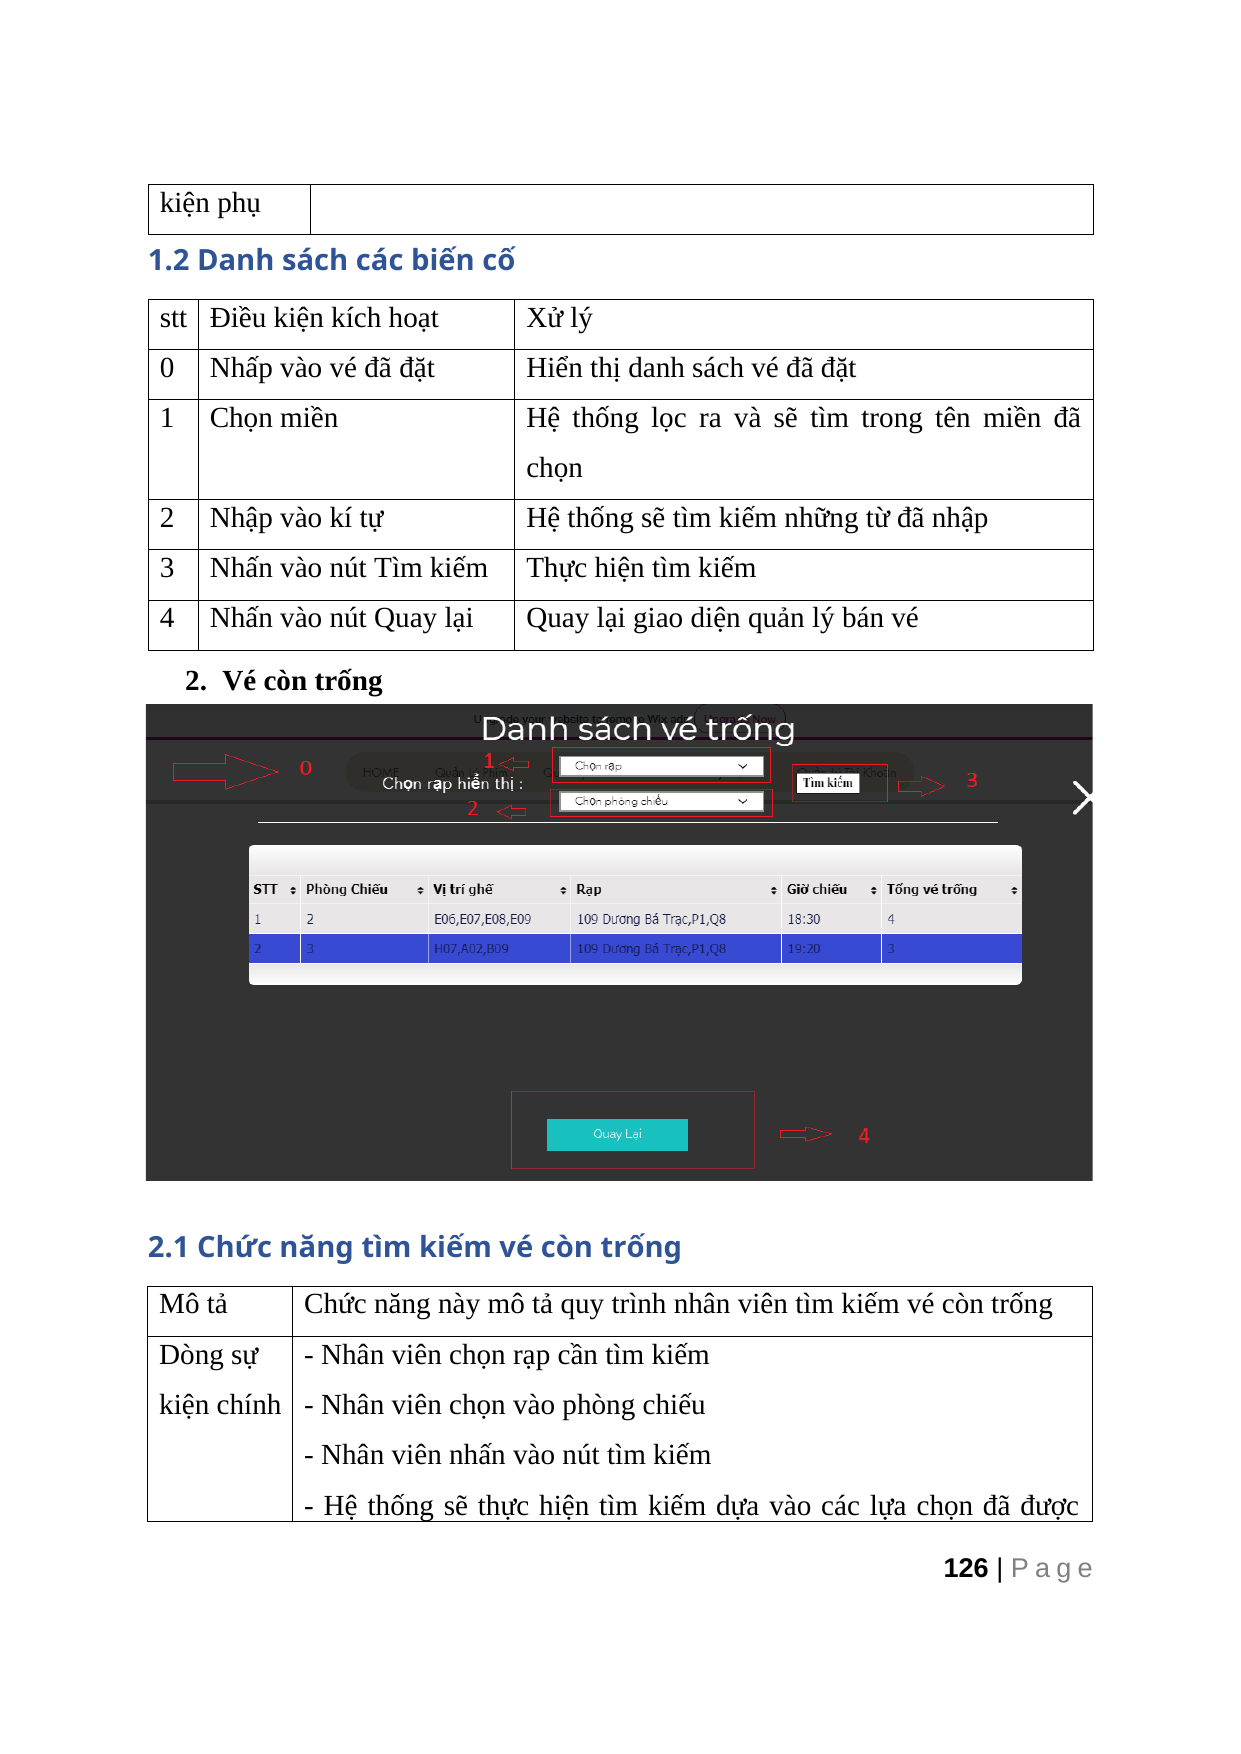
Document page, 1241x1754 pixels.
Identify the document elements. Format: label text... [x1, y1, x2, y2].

table_cell Nhập vào kí tự [199, 500, 514, 549]
table_cell Quay lại giao diện quản lý bán vé [515, 601, 1093, 649]
table_cell 2 [149, 500, 198, 549]
table_cell Hệ thống lọc ra và sẽ tìm trong tên miền đã chọn [515, 400, 1093, 499]
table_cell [311, 185, 1093, 234]
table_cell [293, 1337, 1092, 1521]
table_cell Chọn miền [199, 400, 514, 499]
table_cell Hiển thị danh sách vé đã đặt [515, 350, 1093, 399]
table_cell Dòng sự kiện chính [148, 1337, 292, 1521]
table_cell Nhấn vào nút Tìm kiếm [199, 550, 514, 599]
table_cell 4 [149, 601, 198, 649]
table_header stt [149, 300, 198, 349]
table_header Xử lý [515, 300, 1093, 349]
table_header Chức năng này mô tả quy trình nhân viên tìm kiếm vé còn trống [293, 1287, 1092, 1336]
table_cell Nhấn vào nút Quay lại [199, 601, 514, 649]
subtitle 2.1 Chức năng tìm kiếm vé còn trống [148, 1181, 1092, 1266]
table_cell 0 [149, 350, 198, 399]
table_cell Thực hiện tìm kiếm [515, 550, 1093, 599]
table_cell Dòng sự kiện phụ [149, 185, 310, 234]
table_header Mô tả [148, 1287, 292, 1336]
list Vé còn trống [185, 663, 1092, 697]
table_cell Nhấp vào vé đã đặt [199, 350, 514, 399]
table_header Điều kiện kích hoạt [199, 300, 514, 349]
table_cell 1 [149, 400, 198, 499]
table_cell 3 [149, 550, 198, 599]
picture [145, 704, 1093, 1181]
table_cell Hệ thống sẽ tìm kiếm những từ đã nhập [515, 500, 1093, 549]
subtitle 1.2 Danh sách các biến cố [148, 239, 1092, 279]
